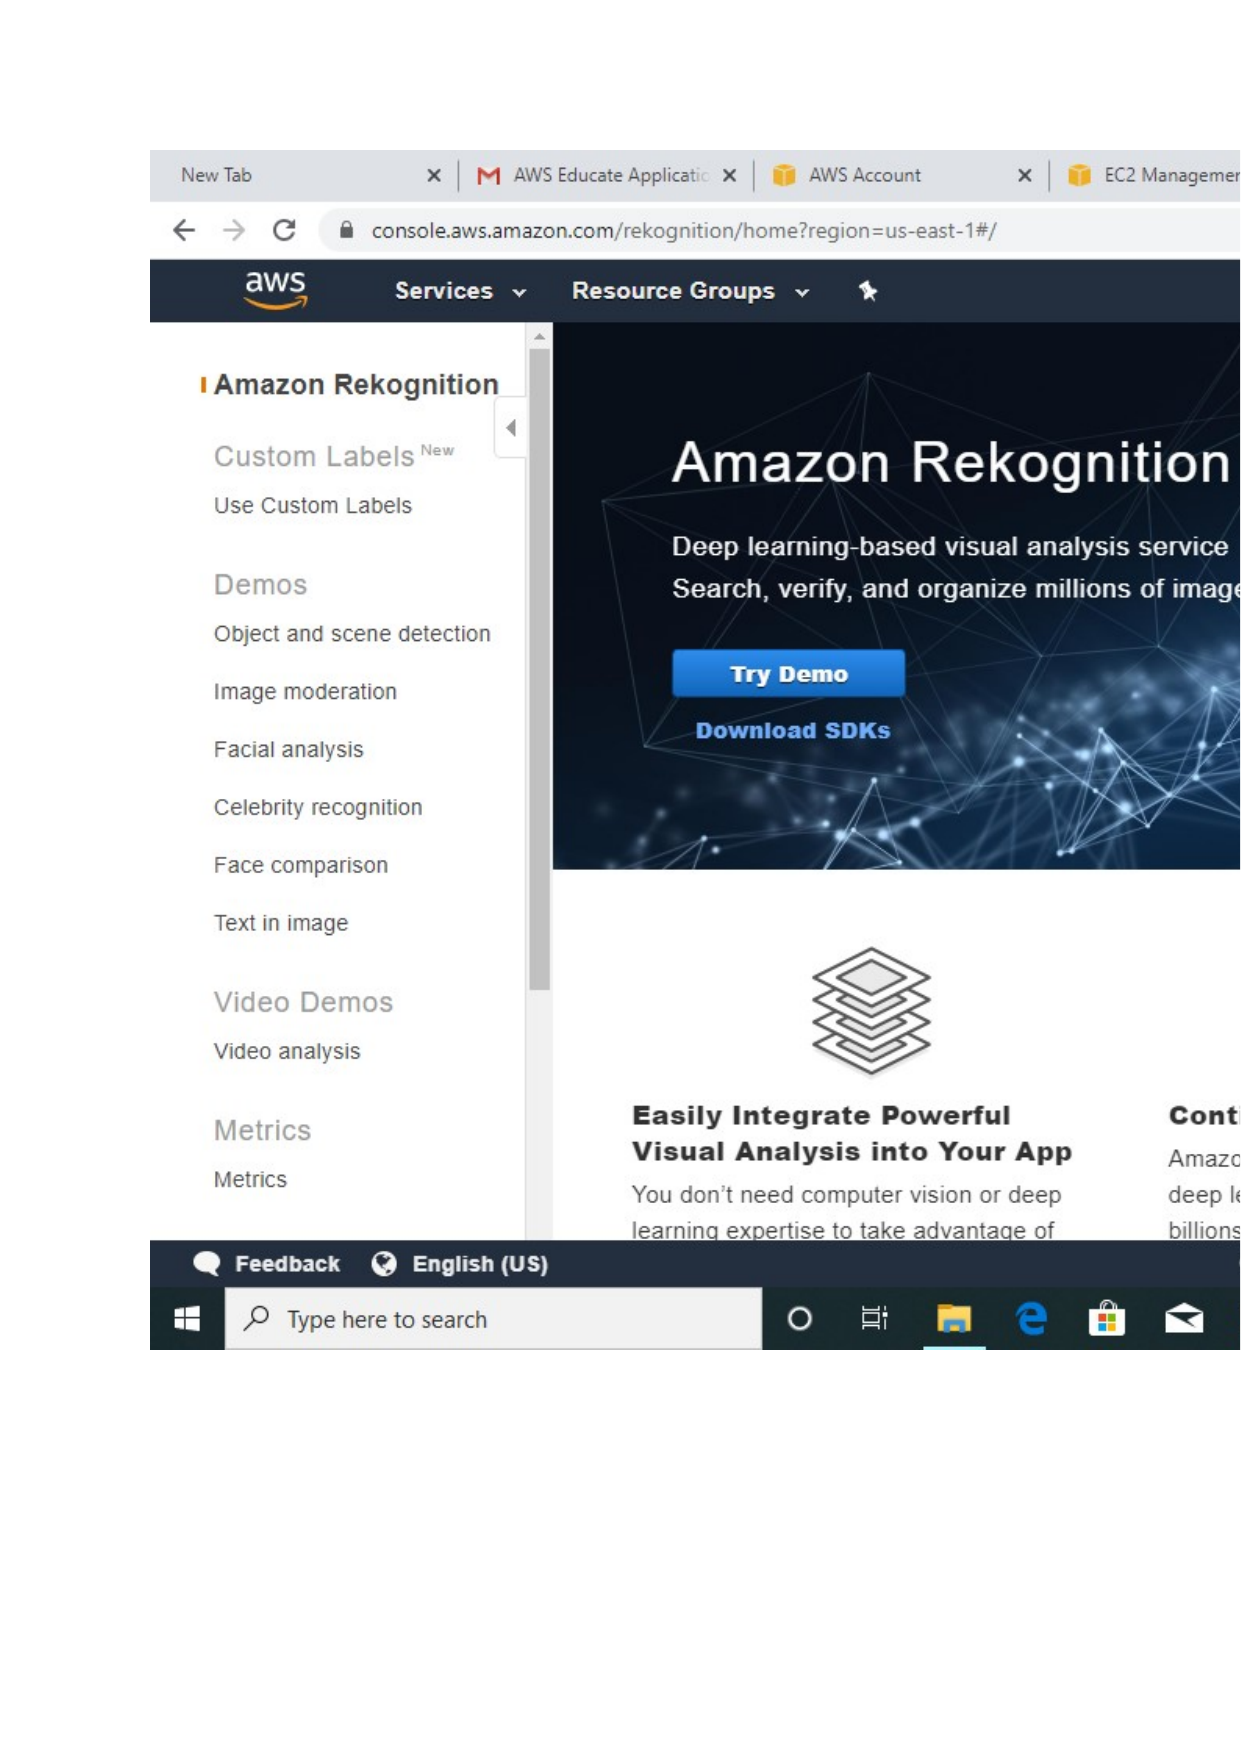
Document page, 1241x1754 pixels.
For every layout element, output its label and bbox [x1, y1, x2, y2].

picture [150, 150, 1241, 1350]
